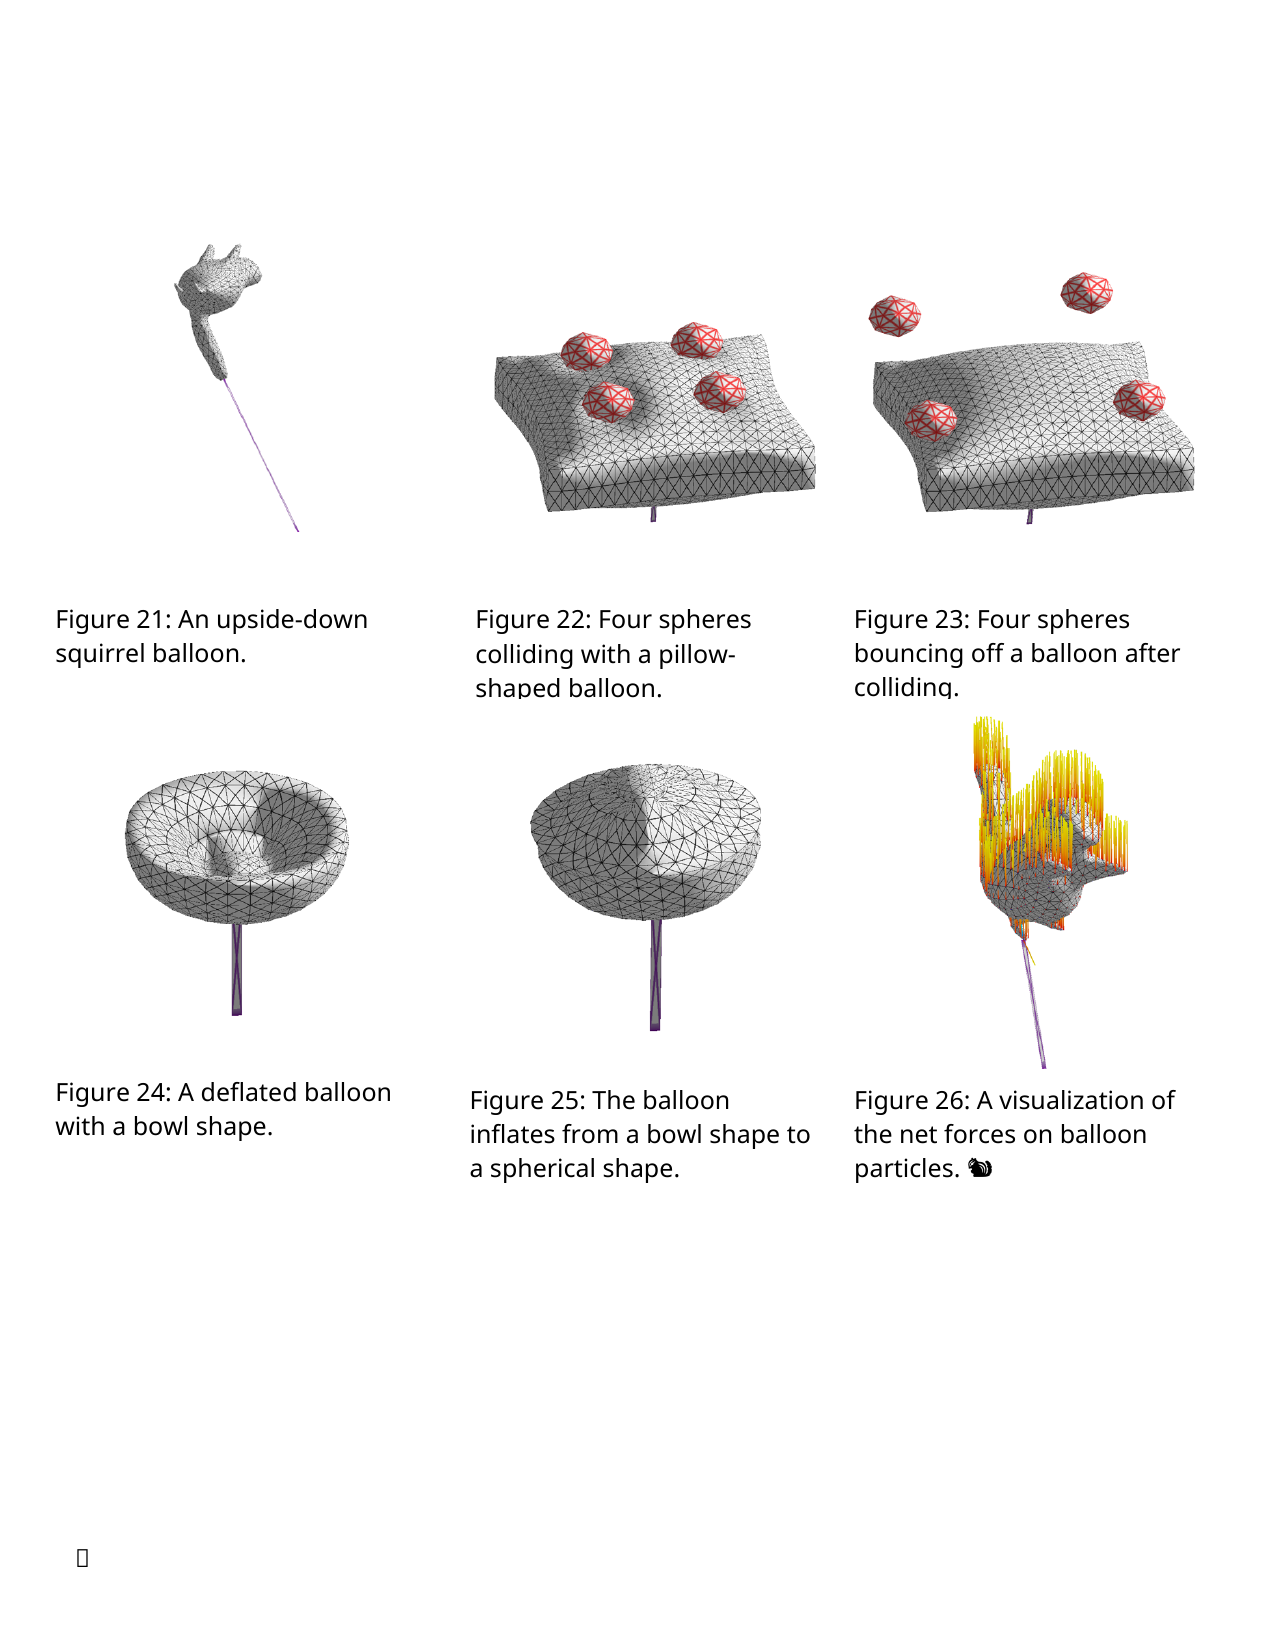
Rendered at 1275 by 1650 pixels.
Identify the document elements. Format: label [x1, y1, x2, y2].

picture [454, 699, 830, 1075]
picture [40, 692, 416, 1068]
picture [838, 699, 1214, 1074]
picture [460, 219, 836, 595]
picture [838, 218, 1214, 594]
picture [40, 219, 416, 595]
